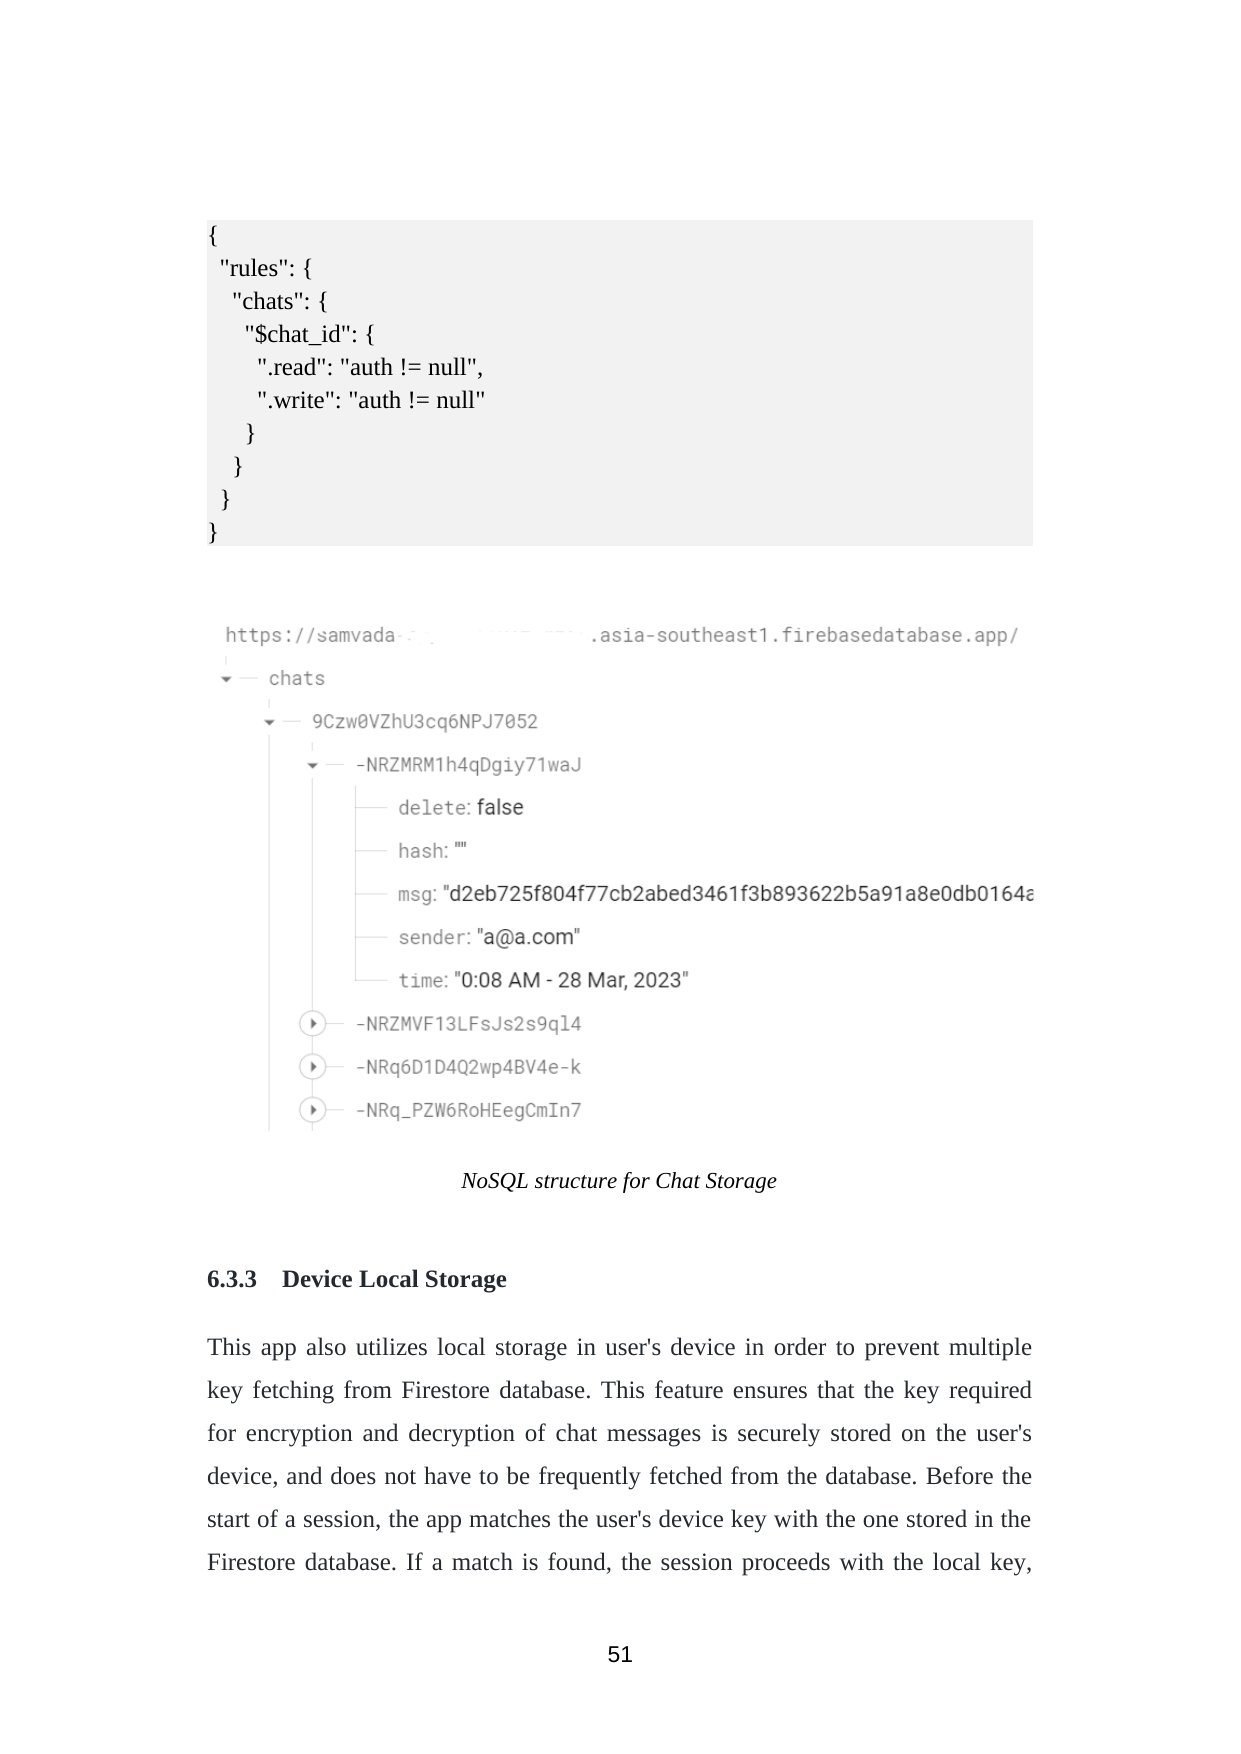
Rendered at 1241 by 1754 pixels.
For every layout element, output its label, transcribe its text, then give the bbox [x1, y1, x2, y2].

text NoSQL structure for Chat Storage [207, 1167, 1033, 1194]
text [207, 1332, 1033, 1576]
text ".read": "auth != null", [207, 352, 1033, 381]
text "$chat_id": { [207, 319, 1033, 348]
text } [207, 484, 1033, 513]
text 6.3.3 Device Local Storage [207, 1264, 1033, 1292]
text } [207, 418, 1033, 447]
text ".write": "auth != null" [207, 385, 1033, 414]
text "chats": { [207, 286, 1033, 315]
text } [207, 451, 1033, 480]
picture [206, 616, 1034, 1131]
text } [207, 517, 1033, 546]
text "rules": { [207, 253, 1033, 282]
text { [207, 220, 1033, 249]
